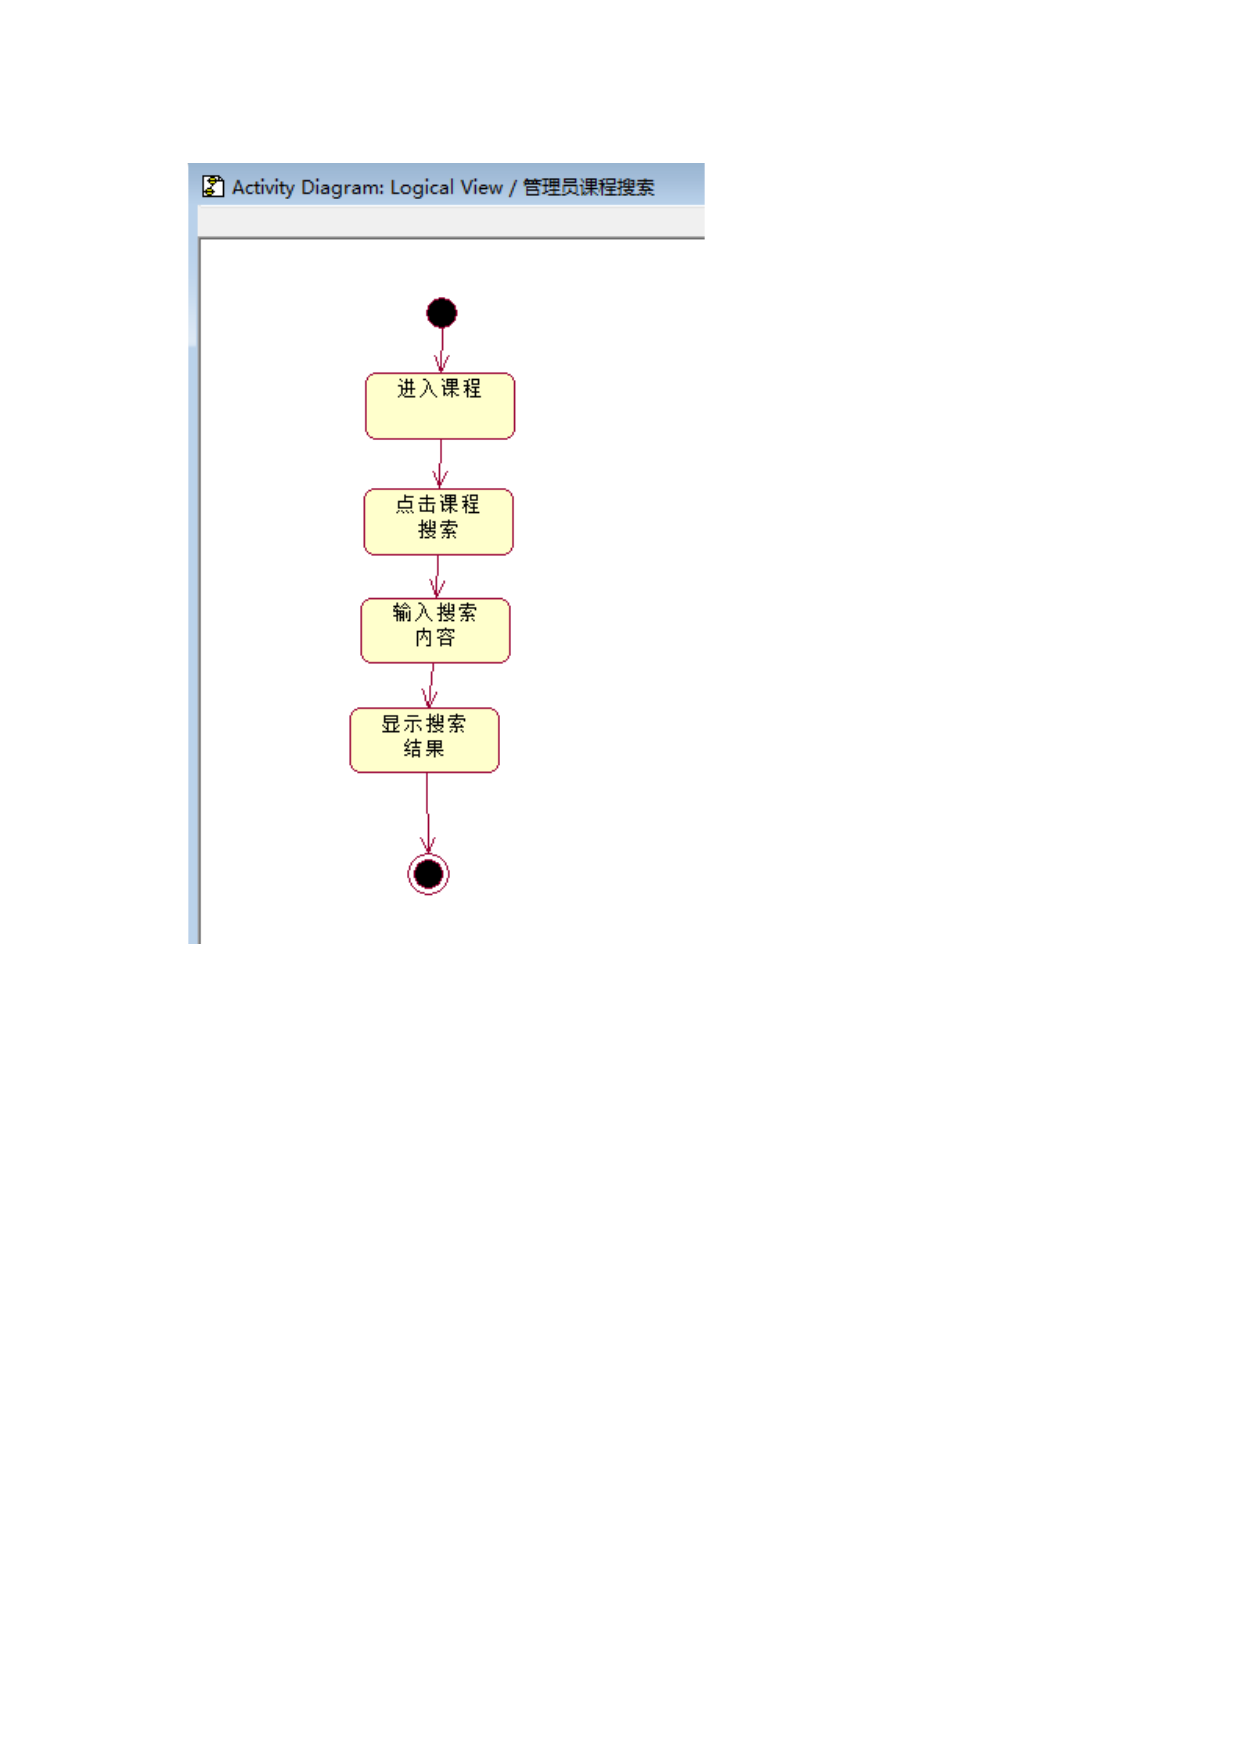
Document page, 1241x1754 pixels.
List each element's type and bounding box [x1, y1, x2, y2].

picture [187, 163, 705, 944]
